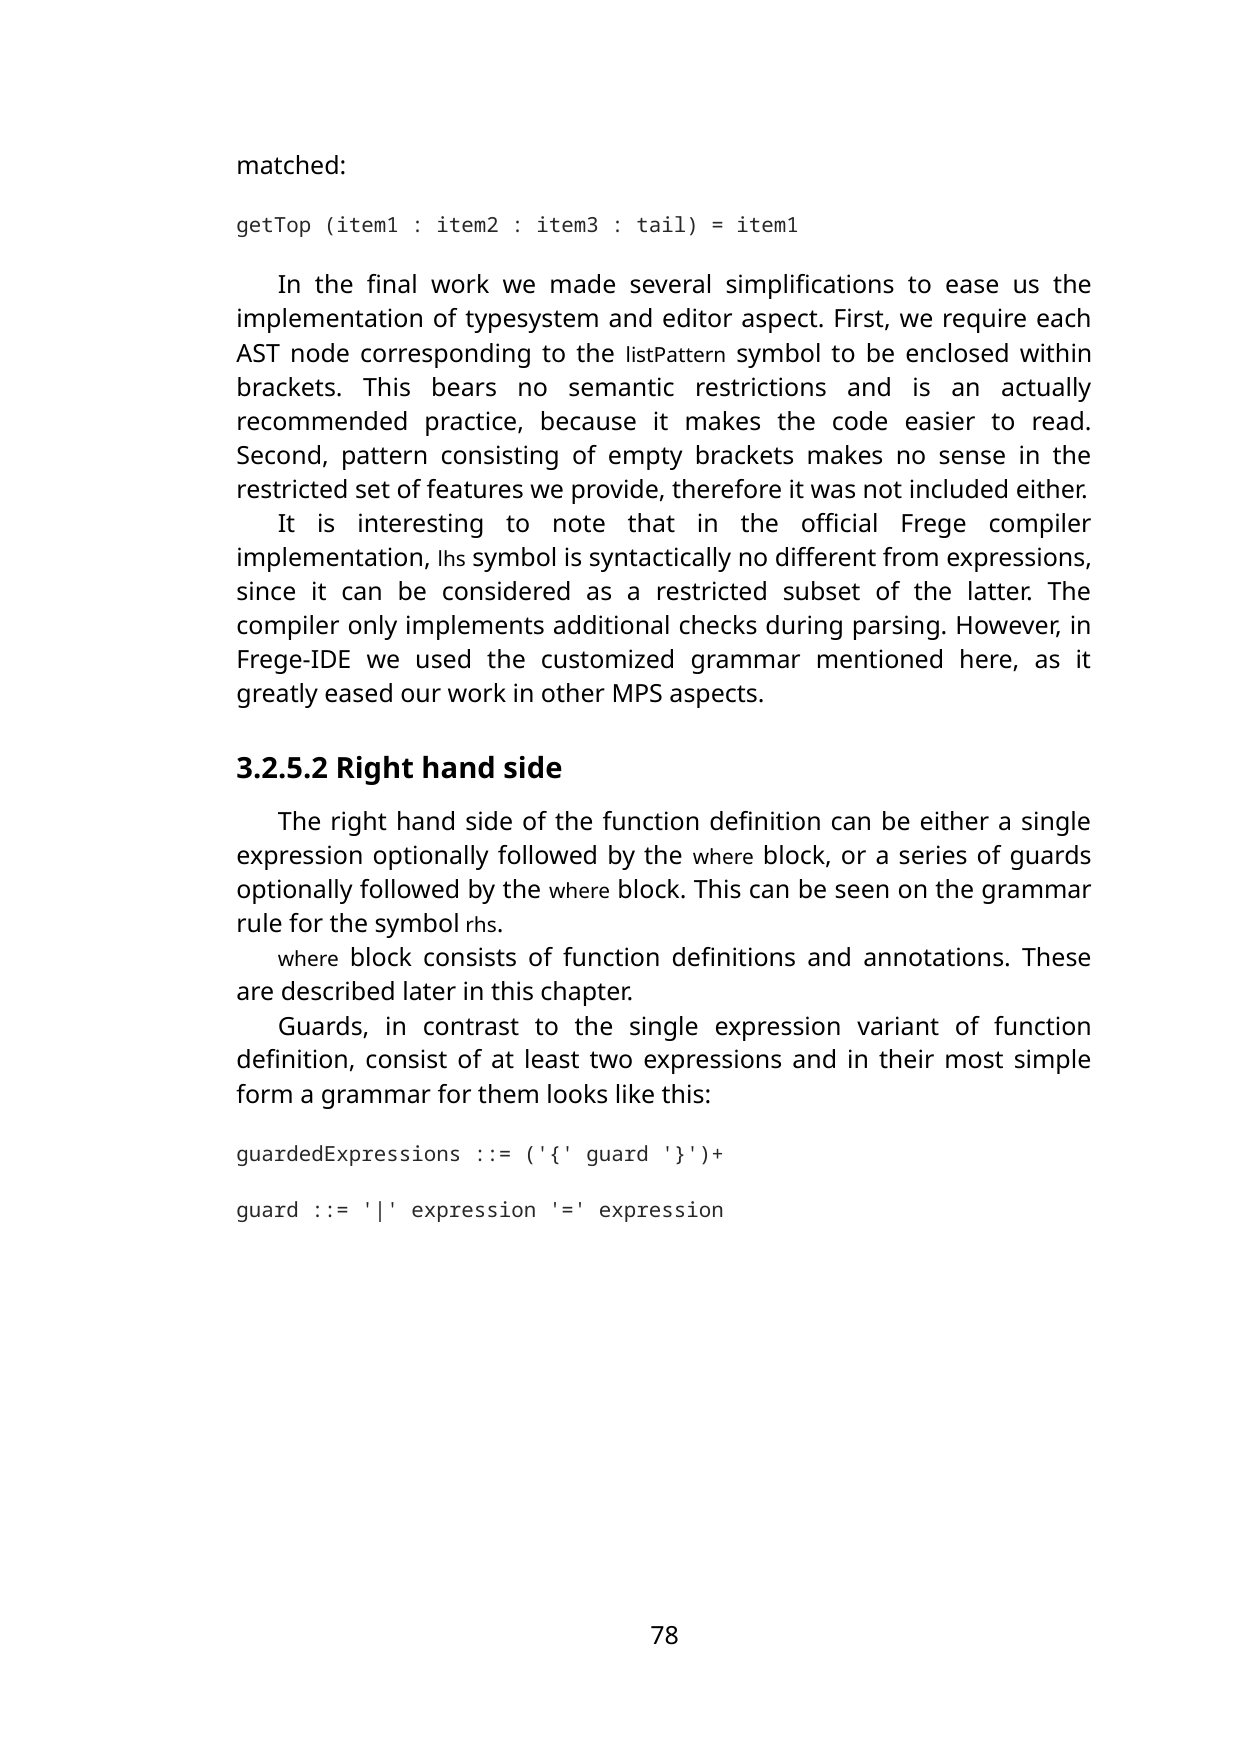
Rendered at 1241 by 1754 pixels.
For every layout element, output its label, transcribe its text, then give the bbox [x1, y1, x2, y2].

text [236, 148, 1092, 182]
text In the final work we made several simplifications to ease us the implementation of typesystem and editor aspect. First, we require each AST node corresponding to the listPattern symbol to be enclosed within brackets. This bears no semantic restrictions and is an actually recommended practice, because it makes the code easier to read. Second, pattern consisting of empty brackets makes no sense in the restricted set of features we provide, therefore it was not included either. [236, 267, 1092, 506]
text where block consists of function definitions and annotations. These are described later in this chapter. [236, 940, 1092, 1008]
text guard ::= '|' expression '=' expression [236, 1196, 1092, 1224]
subtitle 3.2.5.2 Right hand side [236, 747, 1092, 787]
text getTop (item1 : item2 : item3 : tail) = item1 [236, 210, 1092, 239]
text The right hand side of the function definition can be either a single expression optionally followed by the where block, or a series of guards optionally followed by the where block. This can be seen on the grammar rule for the symbol rhs. [236, 804, 1092, 940]
text guardedExpressions ::= ('{' guard '}')+ [236, 1139, 1092, 1167]
text It is interesting to note that in the official Frege compiler implementation, lhs symbol is syntactically no different from expressions, since it can be considered as a restricted subset of the latter. The compiler only implements additional checks during parsing. However, in Frege-IDE we used the customized grammar mentioned here, as it greatly eased our work in other MPS aspects. [236, 506, 1092, 710]
text Guards, in contrast to the single expression variant of function definition, consist of at least two expressions and in their most simple form a grammar for them looks like this: [236, 1008, 1092, 1110]
